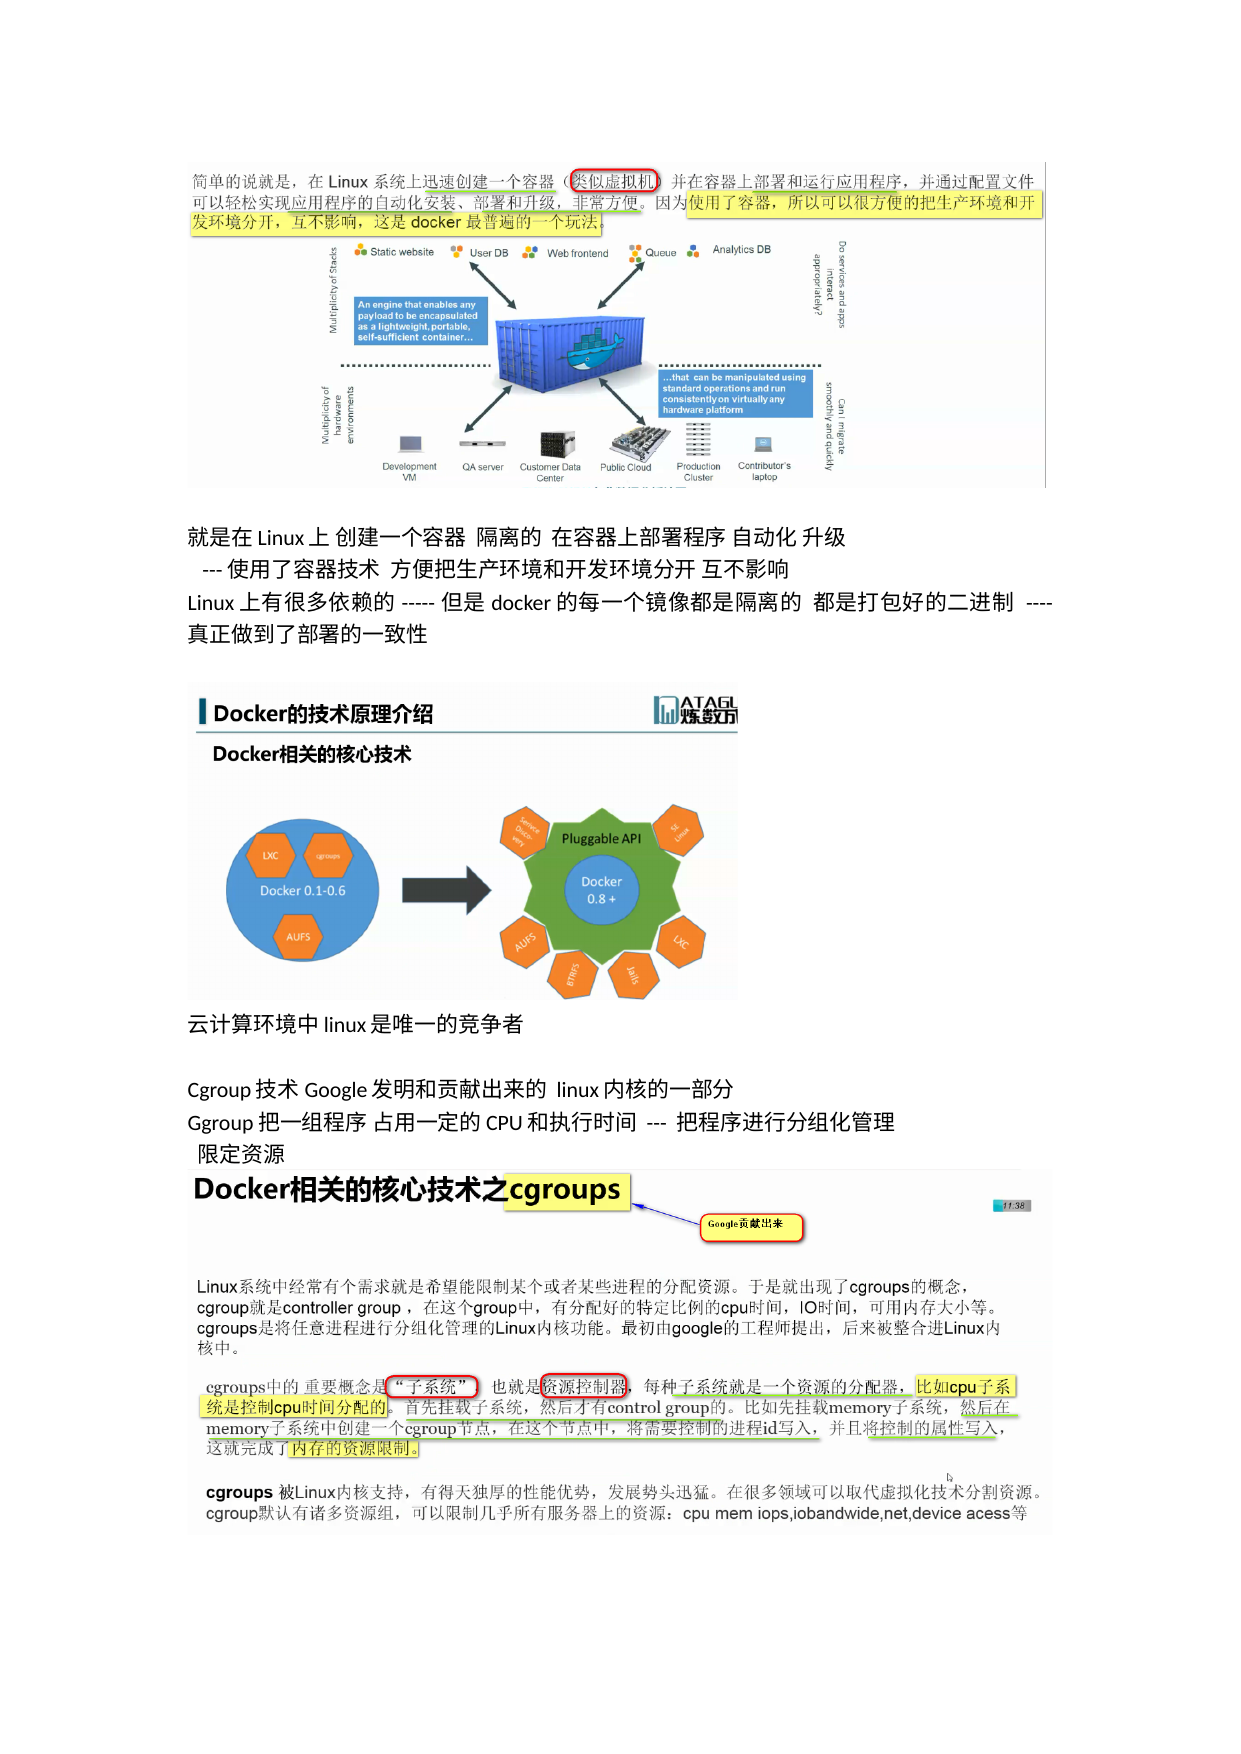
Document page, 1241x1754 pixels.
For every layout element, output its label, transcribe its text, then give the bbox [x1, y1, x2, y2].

text Linux上有很多依赖的 ----- 但是 docker的每一个镜像都是隔离的 都是打包好的二进制 ---- 真正做到了部署的一致性 [187, 584, 1053, 649]
text 限定资源 [187, 1137, 1053, 1169]
text 云计算环境中 linux是唯一的竞争者 [187, 1007, 1053, 1039]
picture [187, 682, 738, 1000]
text 就是在Linux上 创建一个容器 隔离的 在容器上部署程序 自动化 升级 [187, 519, 1053, 552]
picture [187, 162, 1046, 488]
picture [187, 1169, 1053, 1535]
text --- 使用了容器技术 方便把生产环境和开发环境分开 互不影响 [187, 552, 1053, 584]
text Cgroup技术 Google发明和贡献出来的 linux内核的一部分 [187, 1072, 1053, 1104]
text Ggroup把一组程序 占用一定的CPU和执行时间 --- 把程序进行分组化管理 [187, 1104, 1053, 1137]
